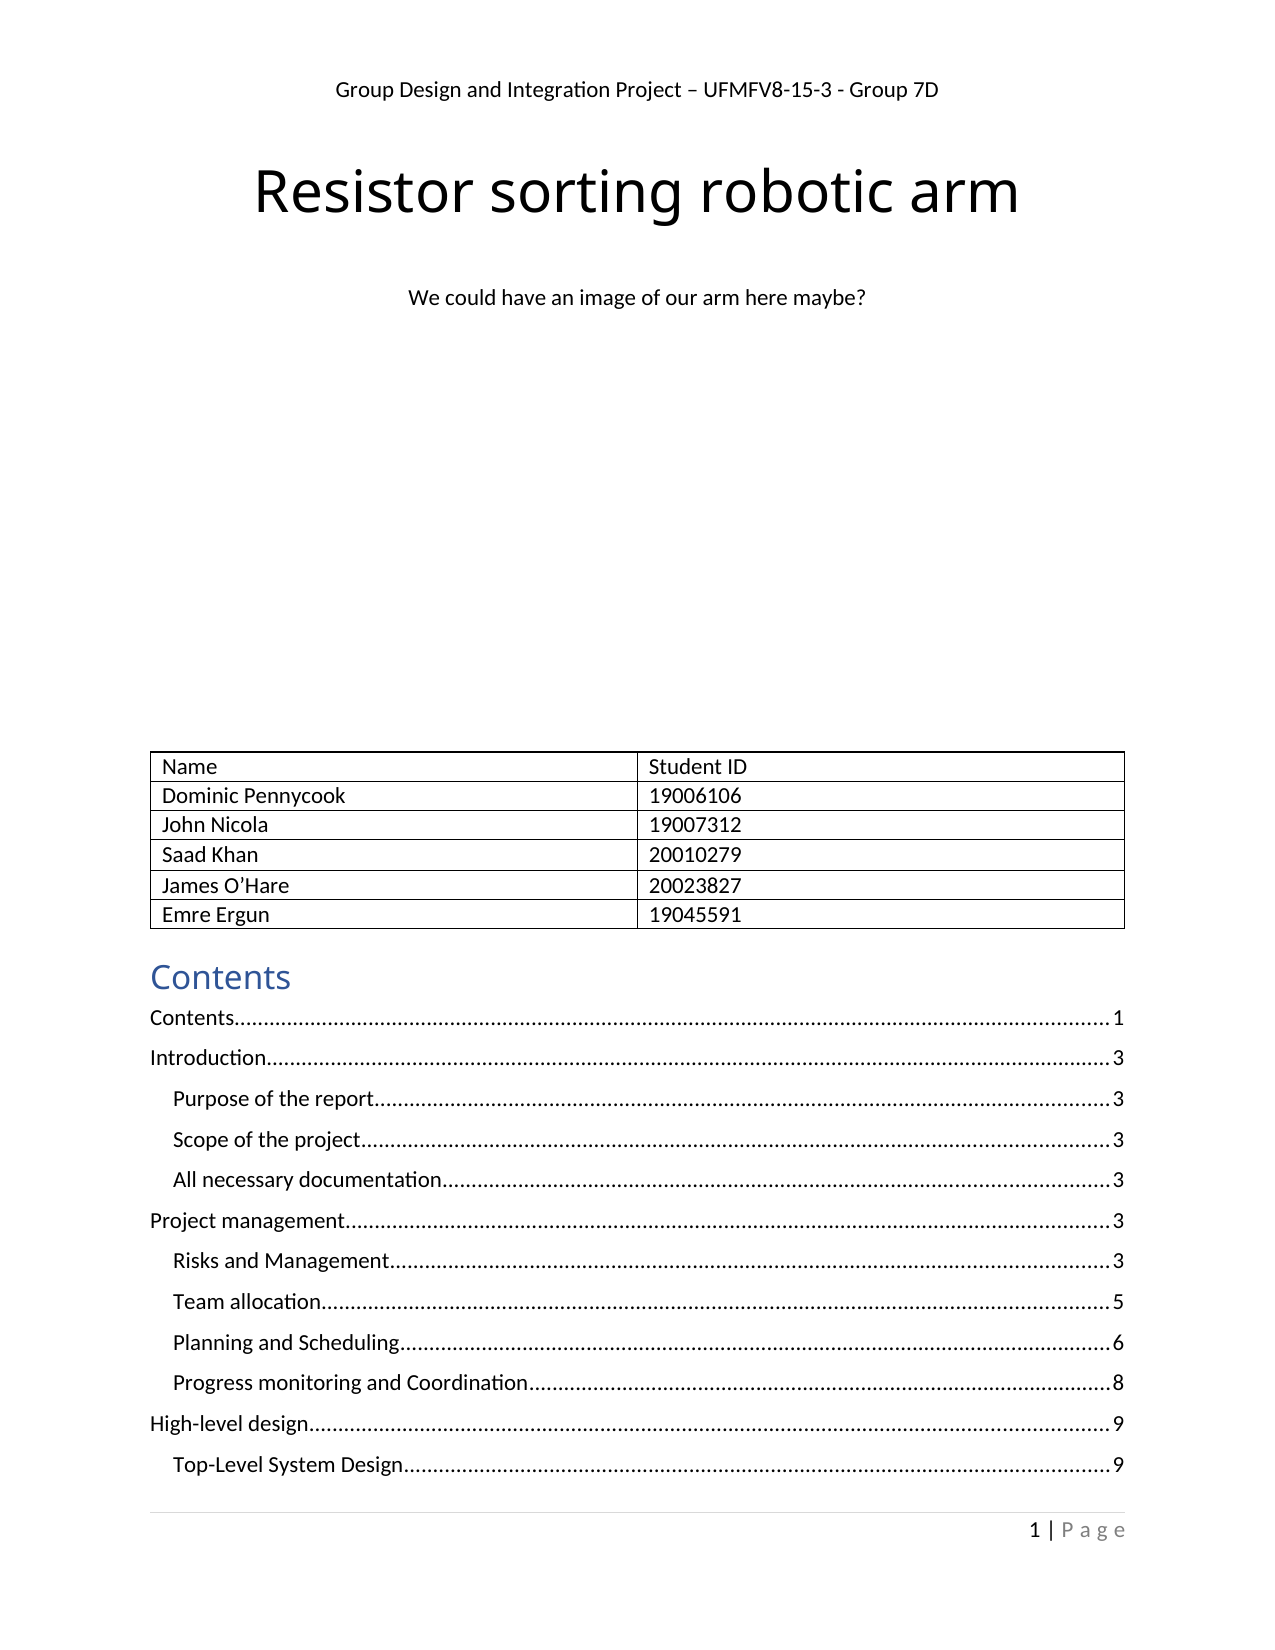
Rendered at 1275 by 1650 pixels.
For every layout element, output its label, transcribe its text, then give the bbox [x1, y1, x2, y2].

table_cell 19007312 [638, 811, 1124, 839]
table_cell John Nicola [151, 811, 637, 839]
table_cell Dominic Pennycook [151, 782, 637, 809]
table_header Name [151, 753, 637, 781]
table_cell 20010279 [638, 840, 1124, 870]
table_cell Saad Khan [151, 840, 637, 870]
table_cell James O’Hare [151, 871, 637, 899]
table_cell 20023827 [638, 871, 1124, 899]
table_cell 19006106 [638, 782, 1124, 809]
table_cell Emre Ergun [151, 900, 637, 928]
text We could have an image of our arm here maybe? [150, 283, 1125, 311]
table_cell 19045591 [638, 900, 1124, 928]
title Resistor sorting robotic arm [150, 150, 1125, 229]
table_header Student ID [638, 753, 1124, 781]
